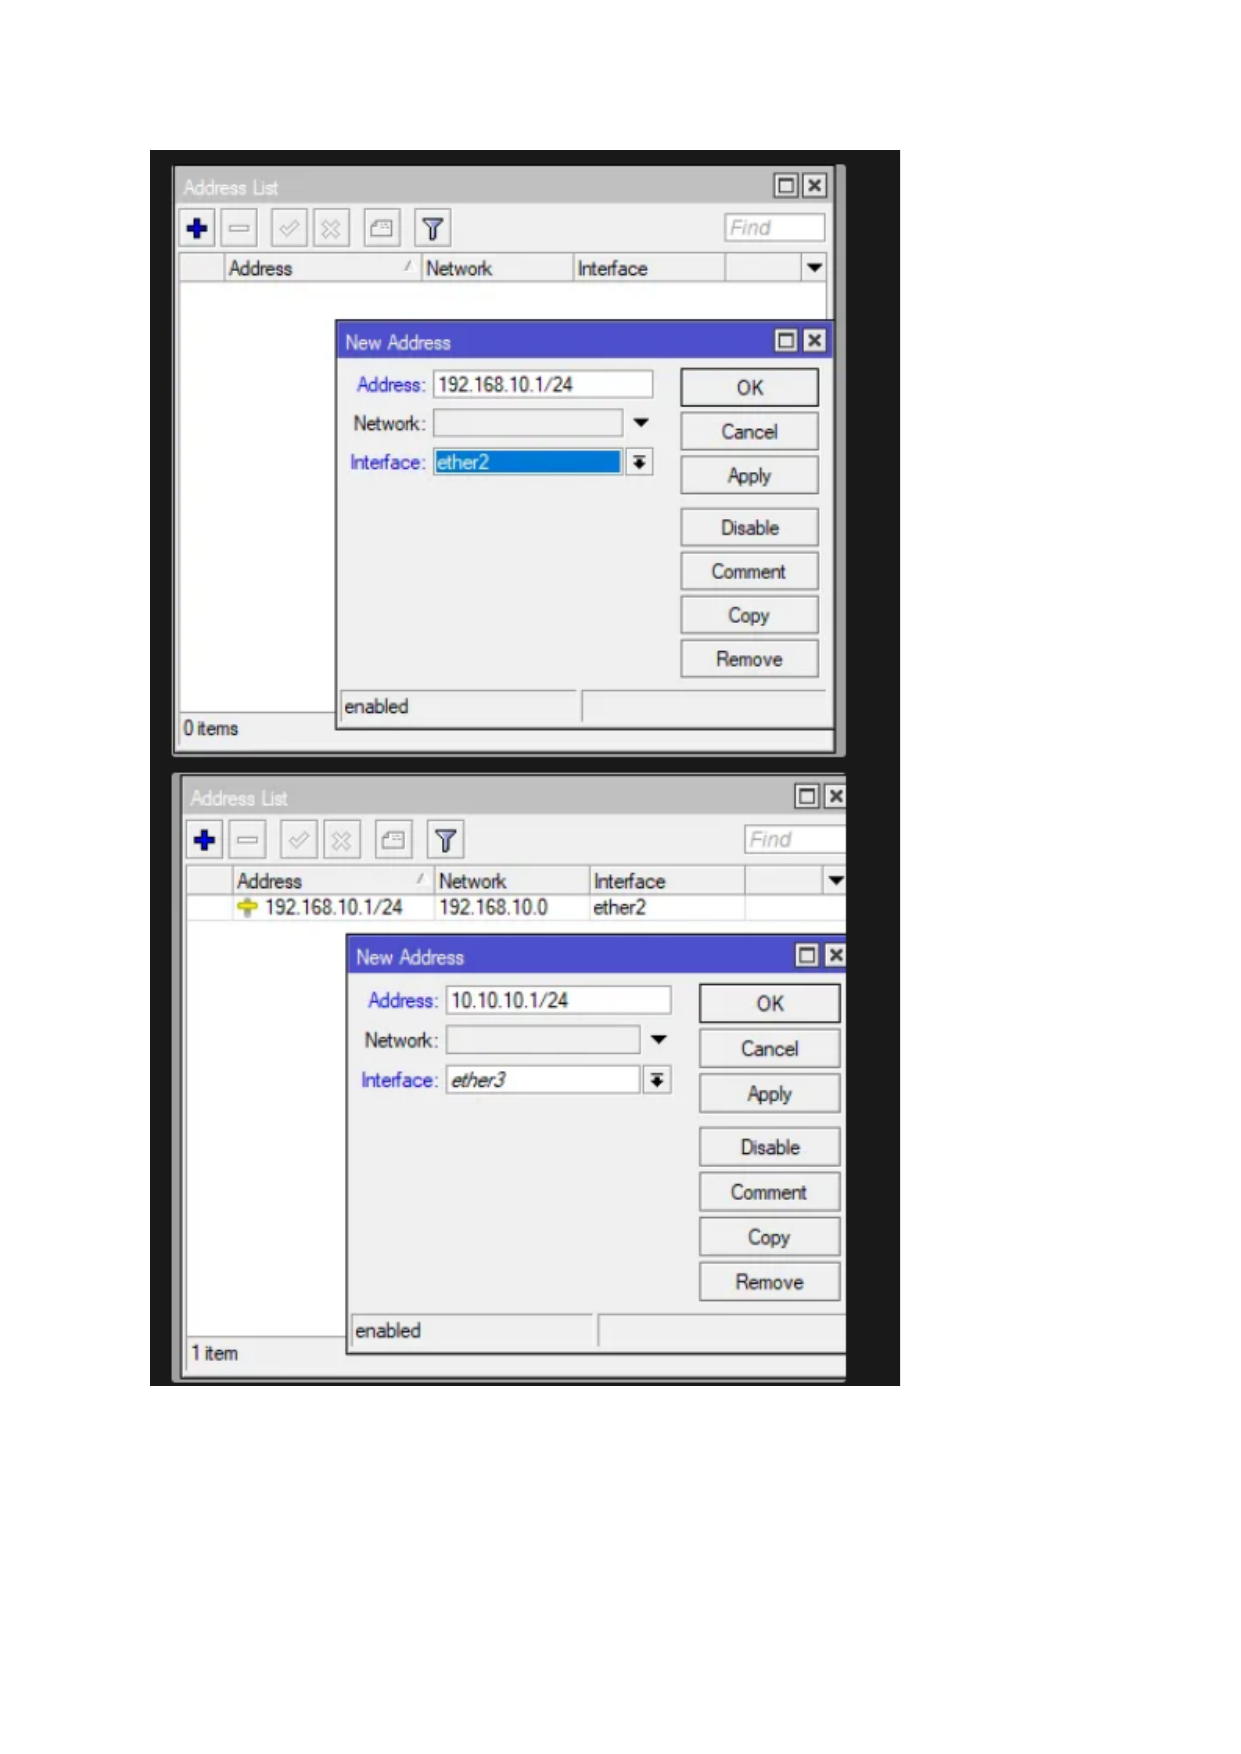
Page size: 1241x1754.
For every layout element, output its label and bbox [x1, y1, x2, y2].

picture [150, 150, 901, 1386]
